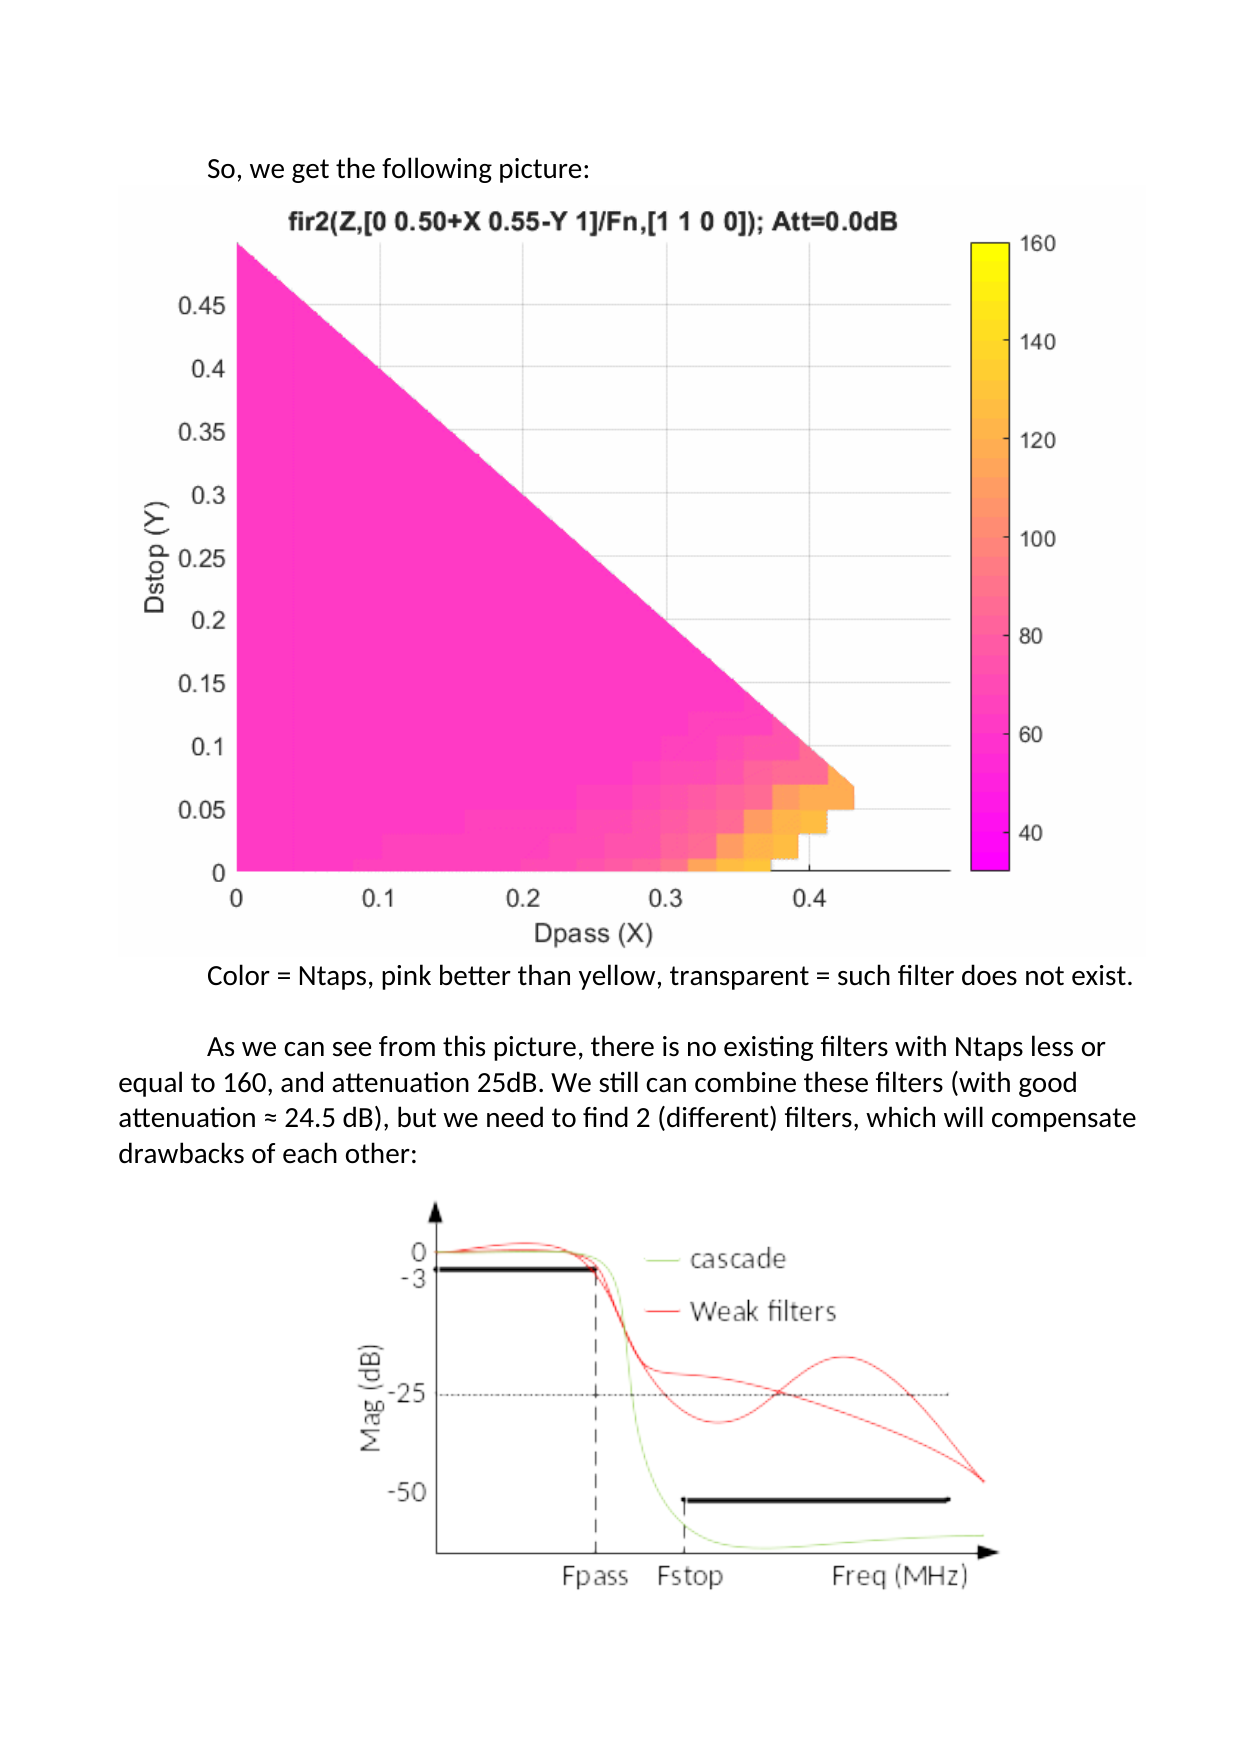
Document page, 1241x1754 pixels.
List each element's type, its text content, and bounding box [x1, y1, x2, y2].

picture [118, 185, 1147, 957]
text Color = Ntaps, pink better than yellow, transparent = such filter does not exist. [118, 957, 1166, 992]
text As we can see from this picture, there is no existing filters with Ntaps less or equal to 160, and attenuation 25dB. We still can combine these filters (with good attenuation ≈ 24.5 dB), but we need to find 2 (different) filters, which will compensate drawbacks of each other: [118, 1028, 1166, 1171]
